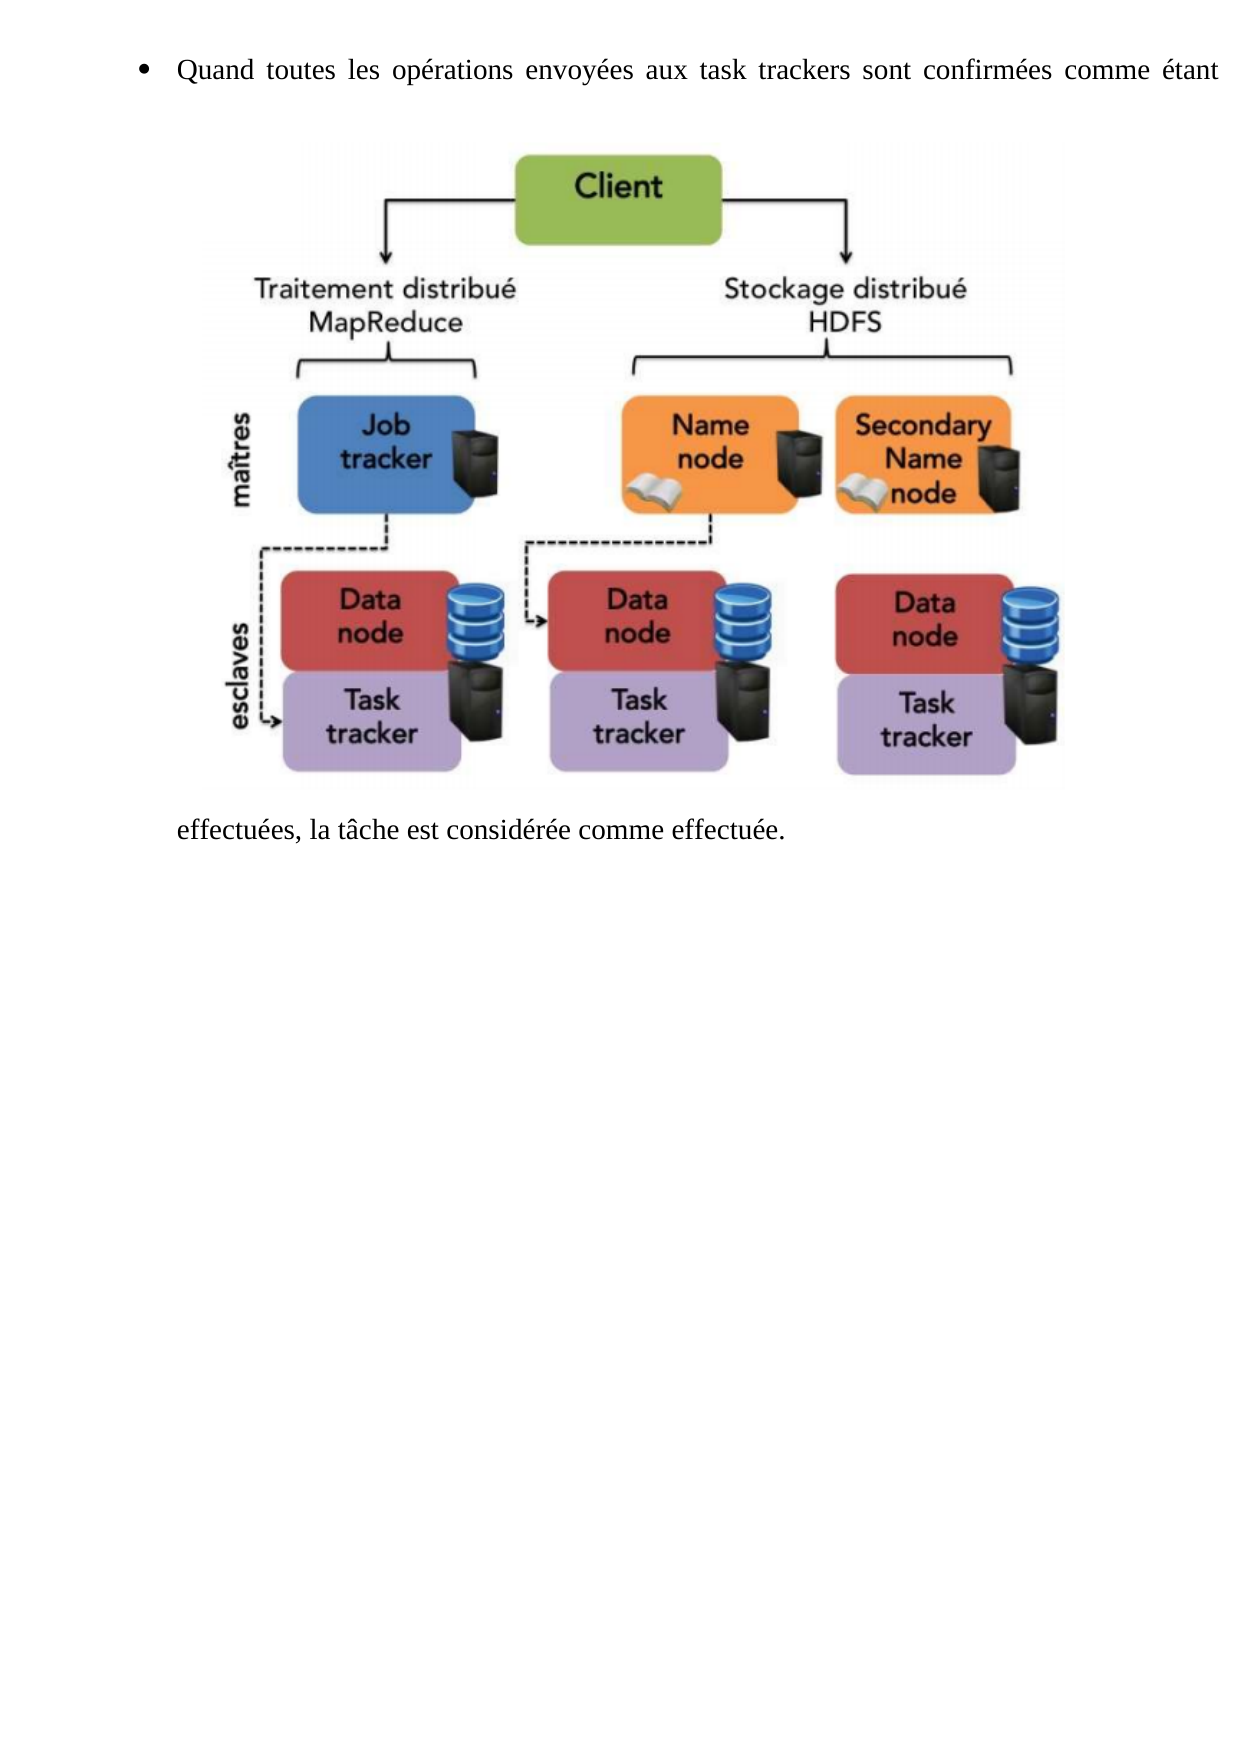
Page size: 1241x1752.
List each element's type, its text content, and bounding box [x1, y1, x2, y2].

list Quand toutes les opérations envoyées aux task trackers sont confirmées comme étant effectuées, la tâche est considérée comme effectuée. [139, 812, 1219, 846]
picture [19, 104, 1220, 812]
list Quand toutes les opérations envoyées aux task trackers sont confirmées comme étant effectuées, la tâche est considérée comme effectuée. [139, 52, 1219, 104]
